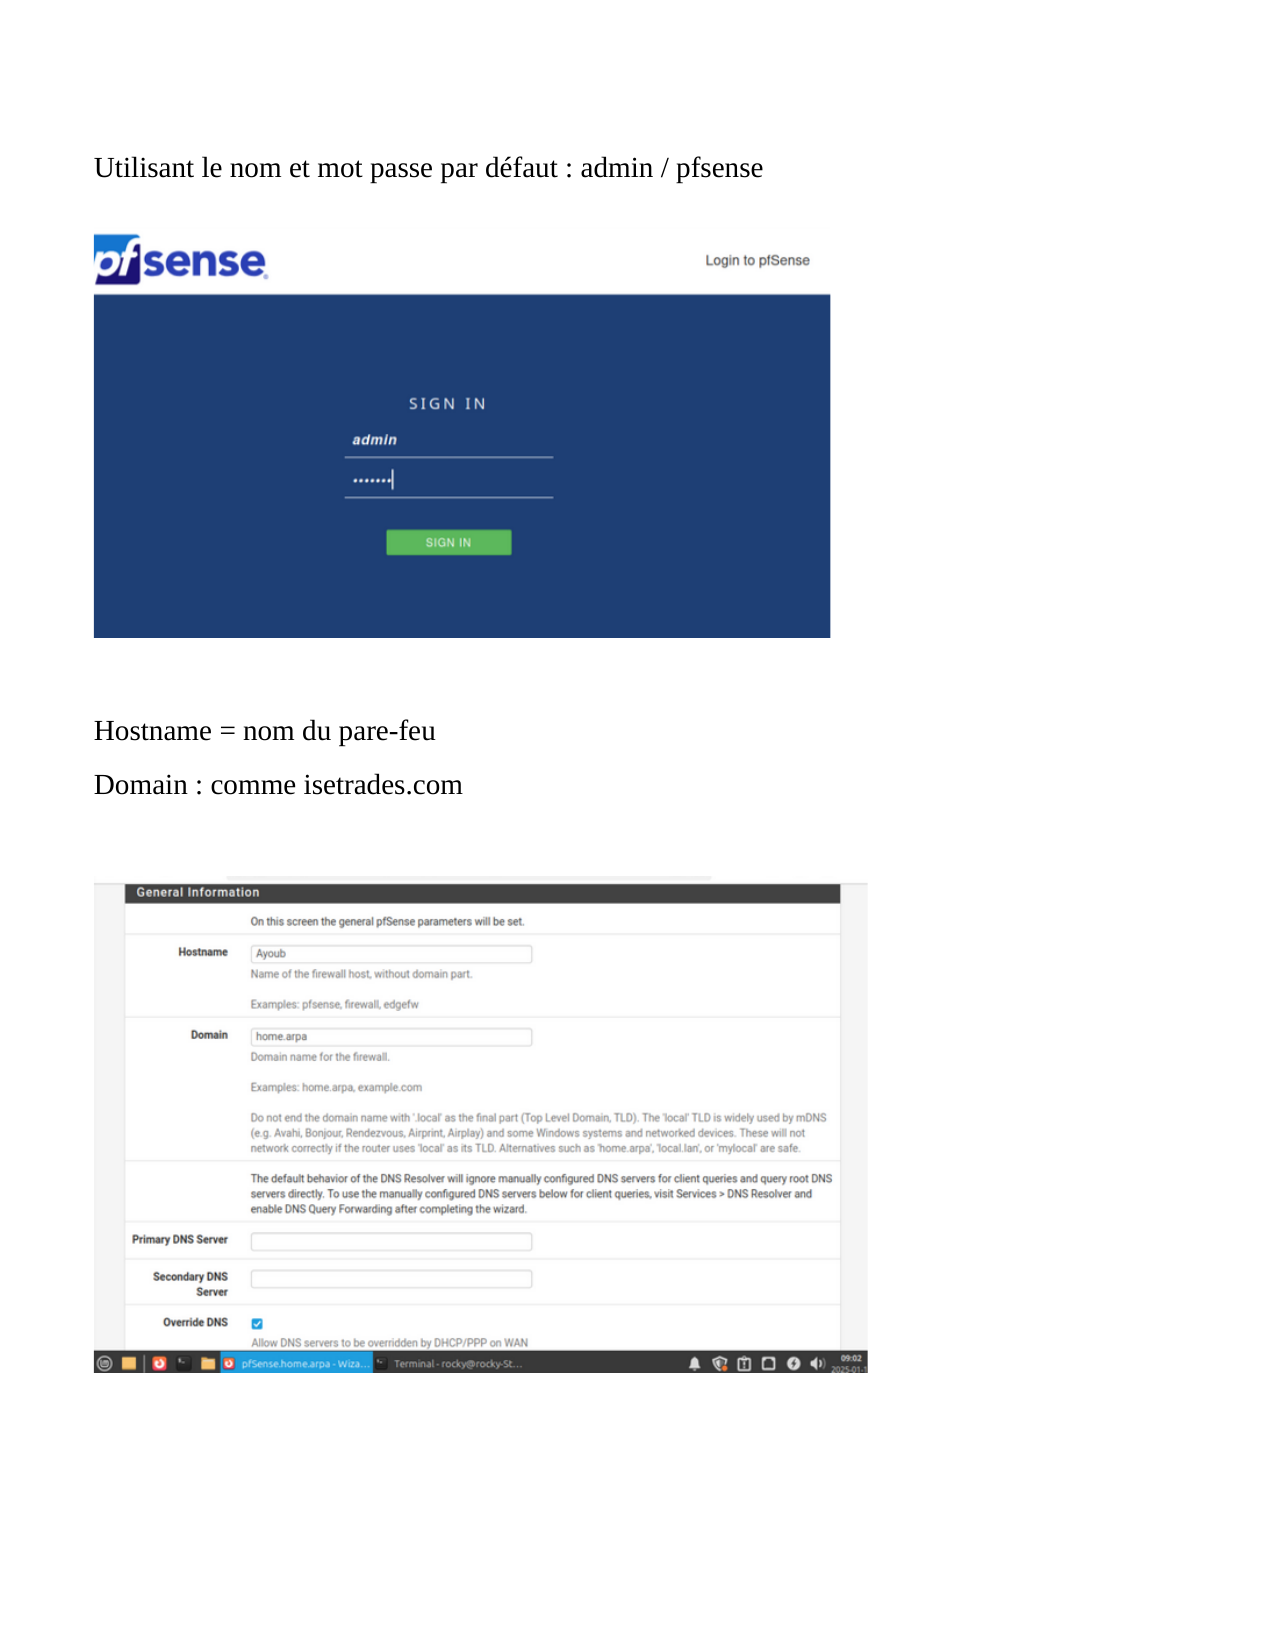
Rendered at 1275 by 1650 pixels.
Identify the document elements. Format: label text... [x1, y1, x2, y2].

picture [93, 227, 831, 638]
picture [93, 876, 868, 1373]
text Utilisant le nom et mot passe par défaut : admin / pfsense [94, 150, 1125, 183]
text Domain : comme isetrades.com [94, 767, 1125, 801]
text Hostname = nom du pare-feu [94, 713, 1125, 747]
